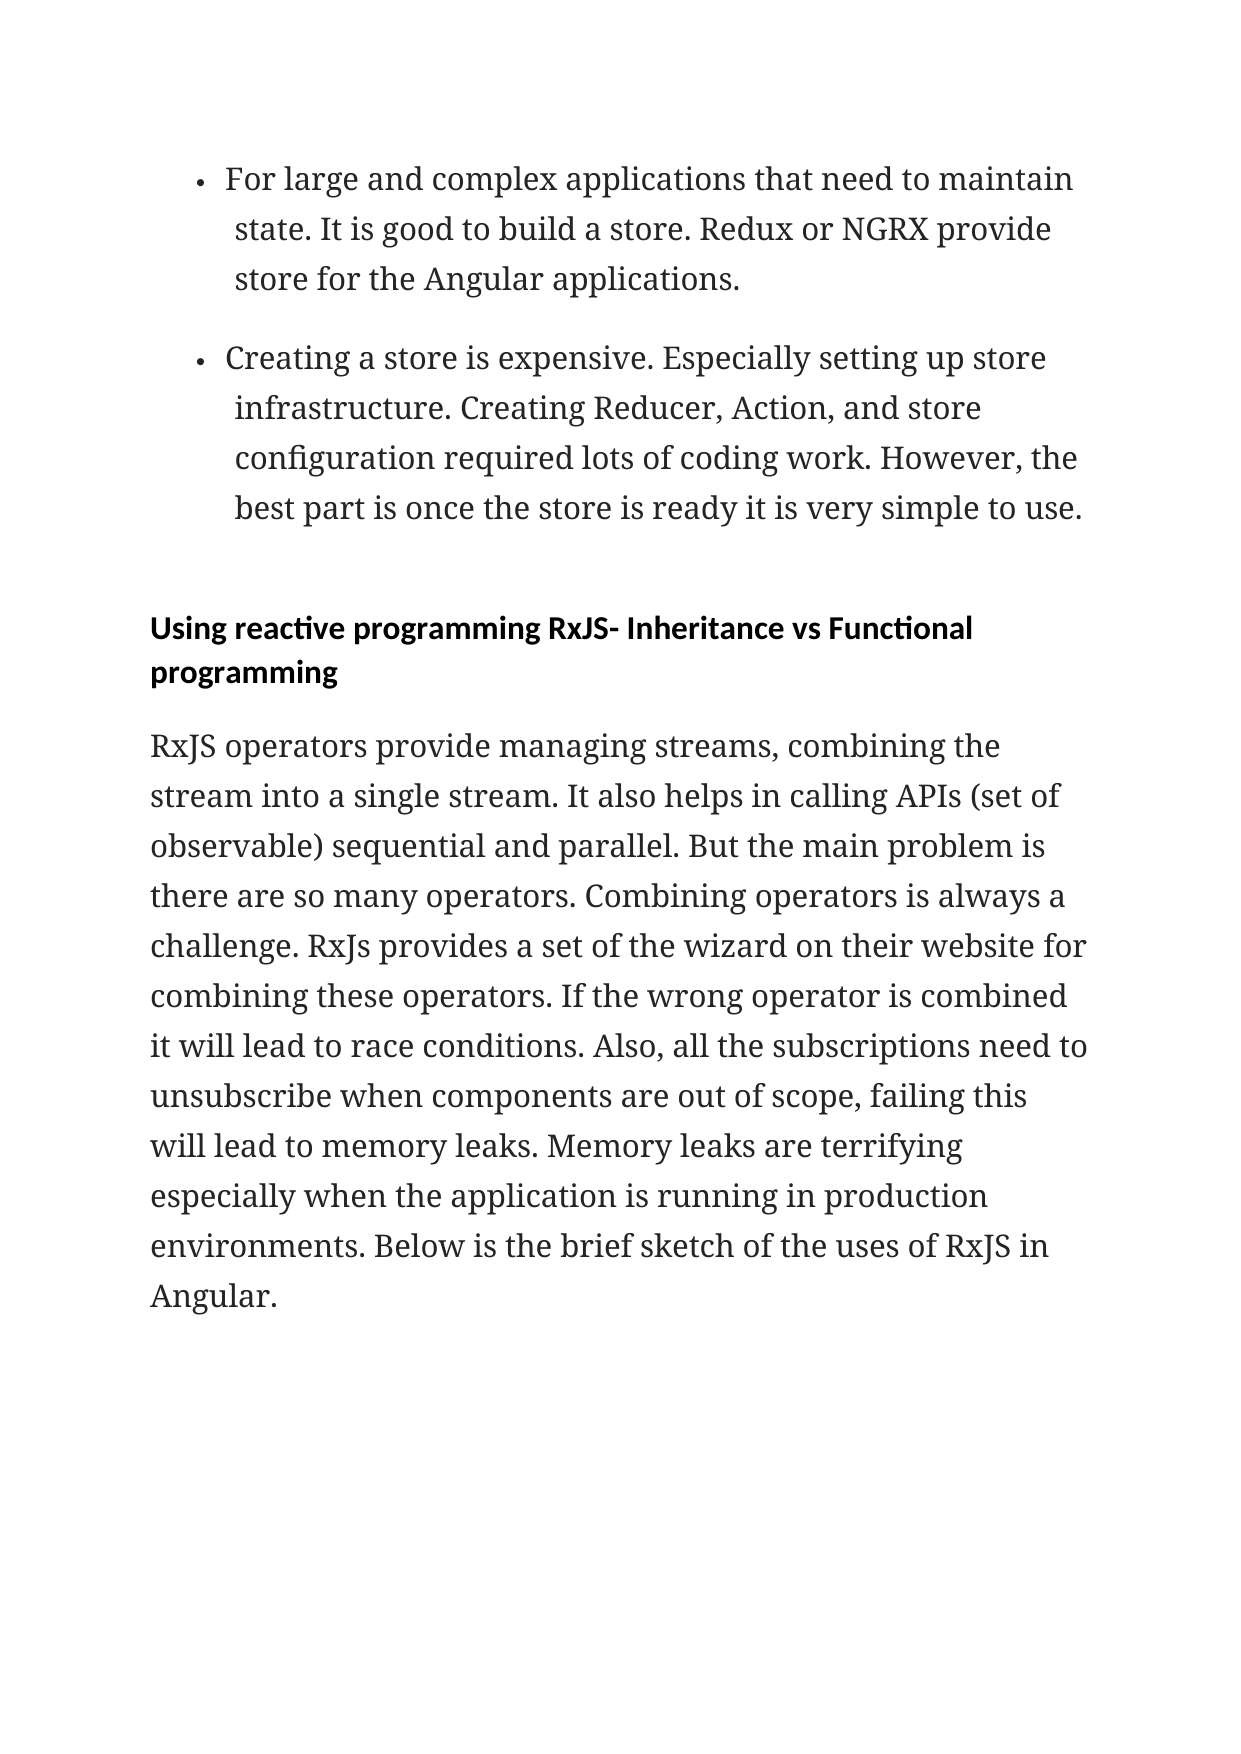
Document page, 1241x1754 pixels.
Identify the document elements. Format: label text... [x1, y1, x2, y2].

list Creating a store is expensive. Especially setting up store infrastructure. Creating Reducer, Action, and store configuration required lots of coding work. However, the best part is once the store is ready it is very simple to use. [197, 328, 1090, 528]
text Using reactive programming RxJS- Inheritance vs Functional programming [150, 607, 1090, 692]
list For large and complex applications that need to maintain state. It is good to build a store. Redux or NGRX provide store for the Angular applications. [197, 150, 1090, 300]
text RxJS operators provide managing streams, combining the stream into a single stream. It also helps in calling APIs (set of observable) sequential and parallel. But the main problem is there are so many operators. Combining operators is always a challenge. RxJs provides a set of the wizard on their website for combining these operators. If the wrong operator is combined it will lead to race conditions. Also, all the subscriptions need to unsubscribe when components are out of scope, failing this will lead to memory leaks. Memory leaks are terrifying especially when the application is running in production environments. Below is the brief sketch of the uses of RxJS in Angular. [150, 716, 1090, 1316]
